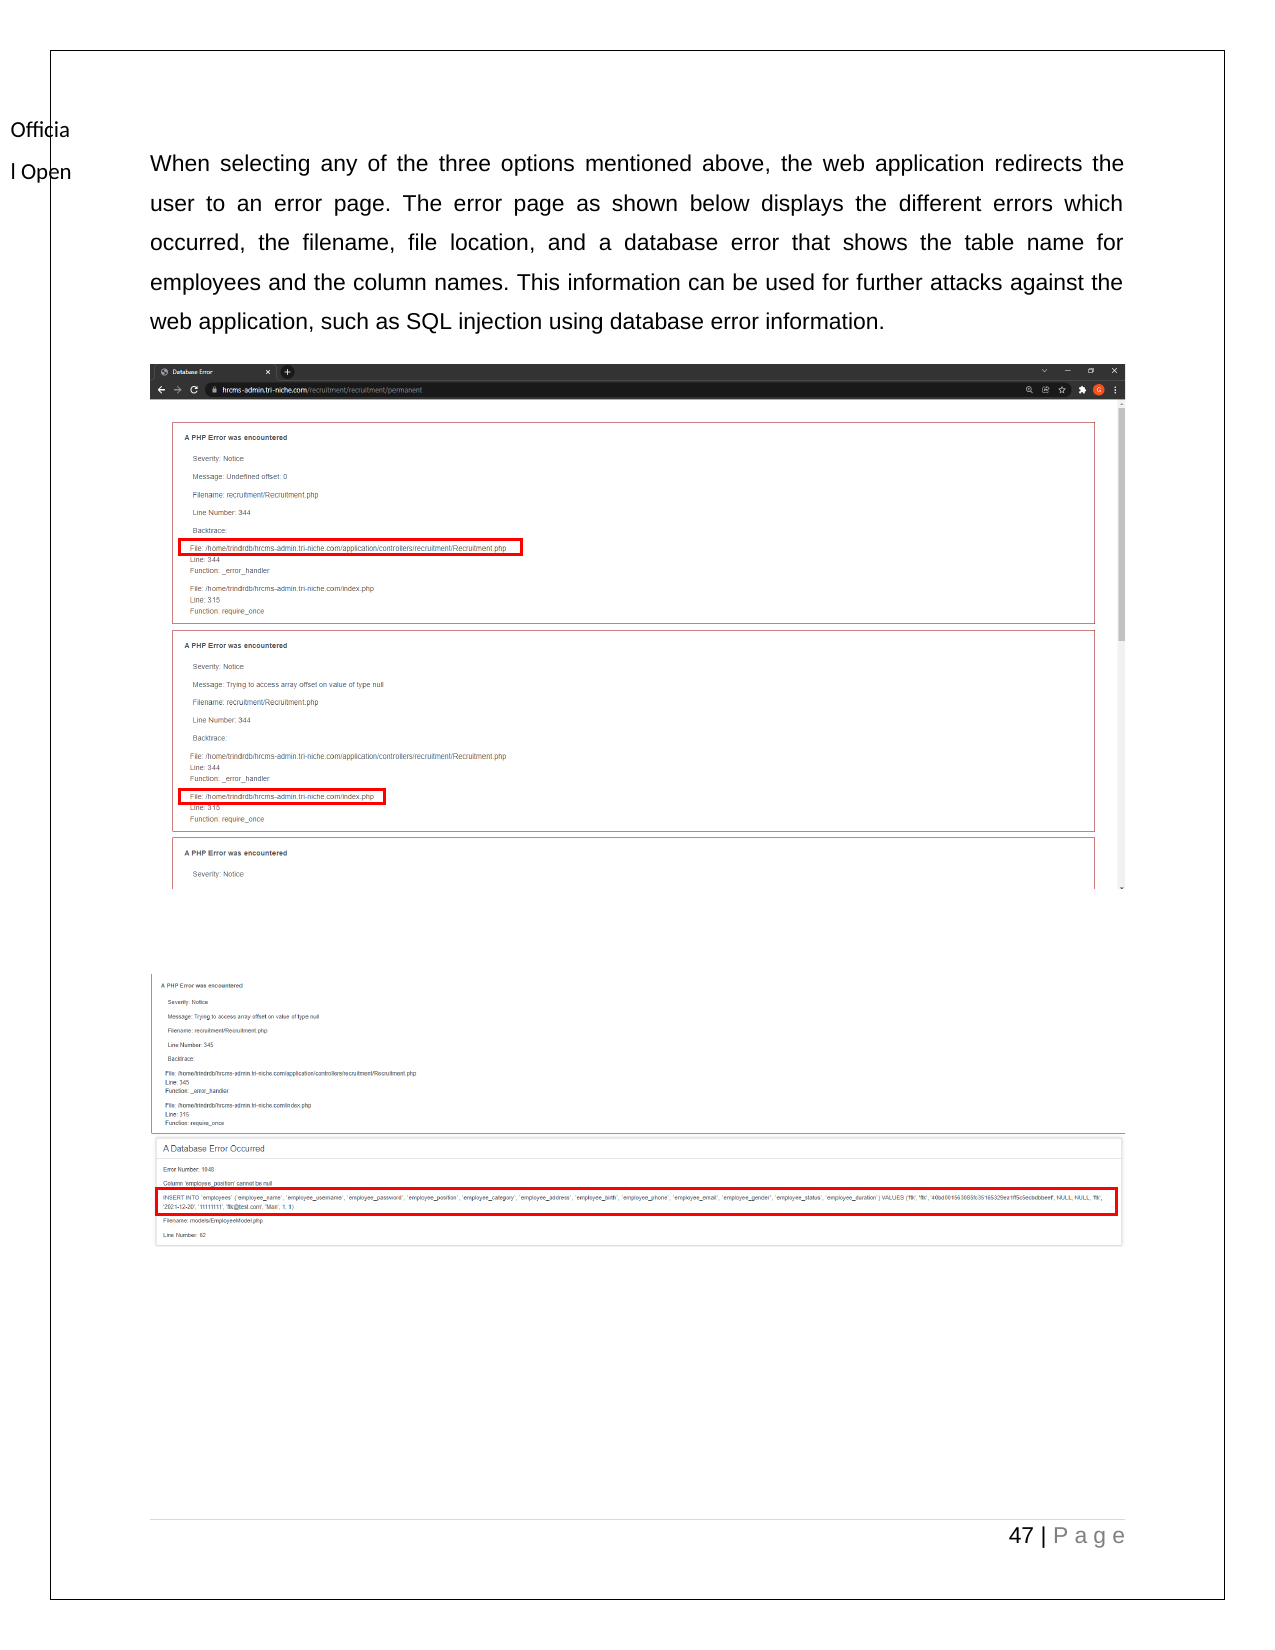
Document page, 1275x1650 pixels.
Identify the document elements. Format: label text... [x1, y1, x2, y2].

picture [150, 974, 1125, 1247]
picture [150, 364, 1125, 889]
text When selecting any of the three options mentioned above, the web application redirects the user to an error page. The error page as shown below displays the different errors which occurred, the filename, file location, and a database error that shows the table name for employees and the column names. This information can be used for further attacks against the web application, such as SQL injection using database error information. [150, 150, 1125, 334]
